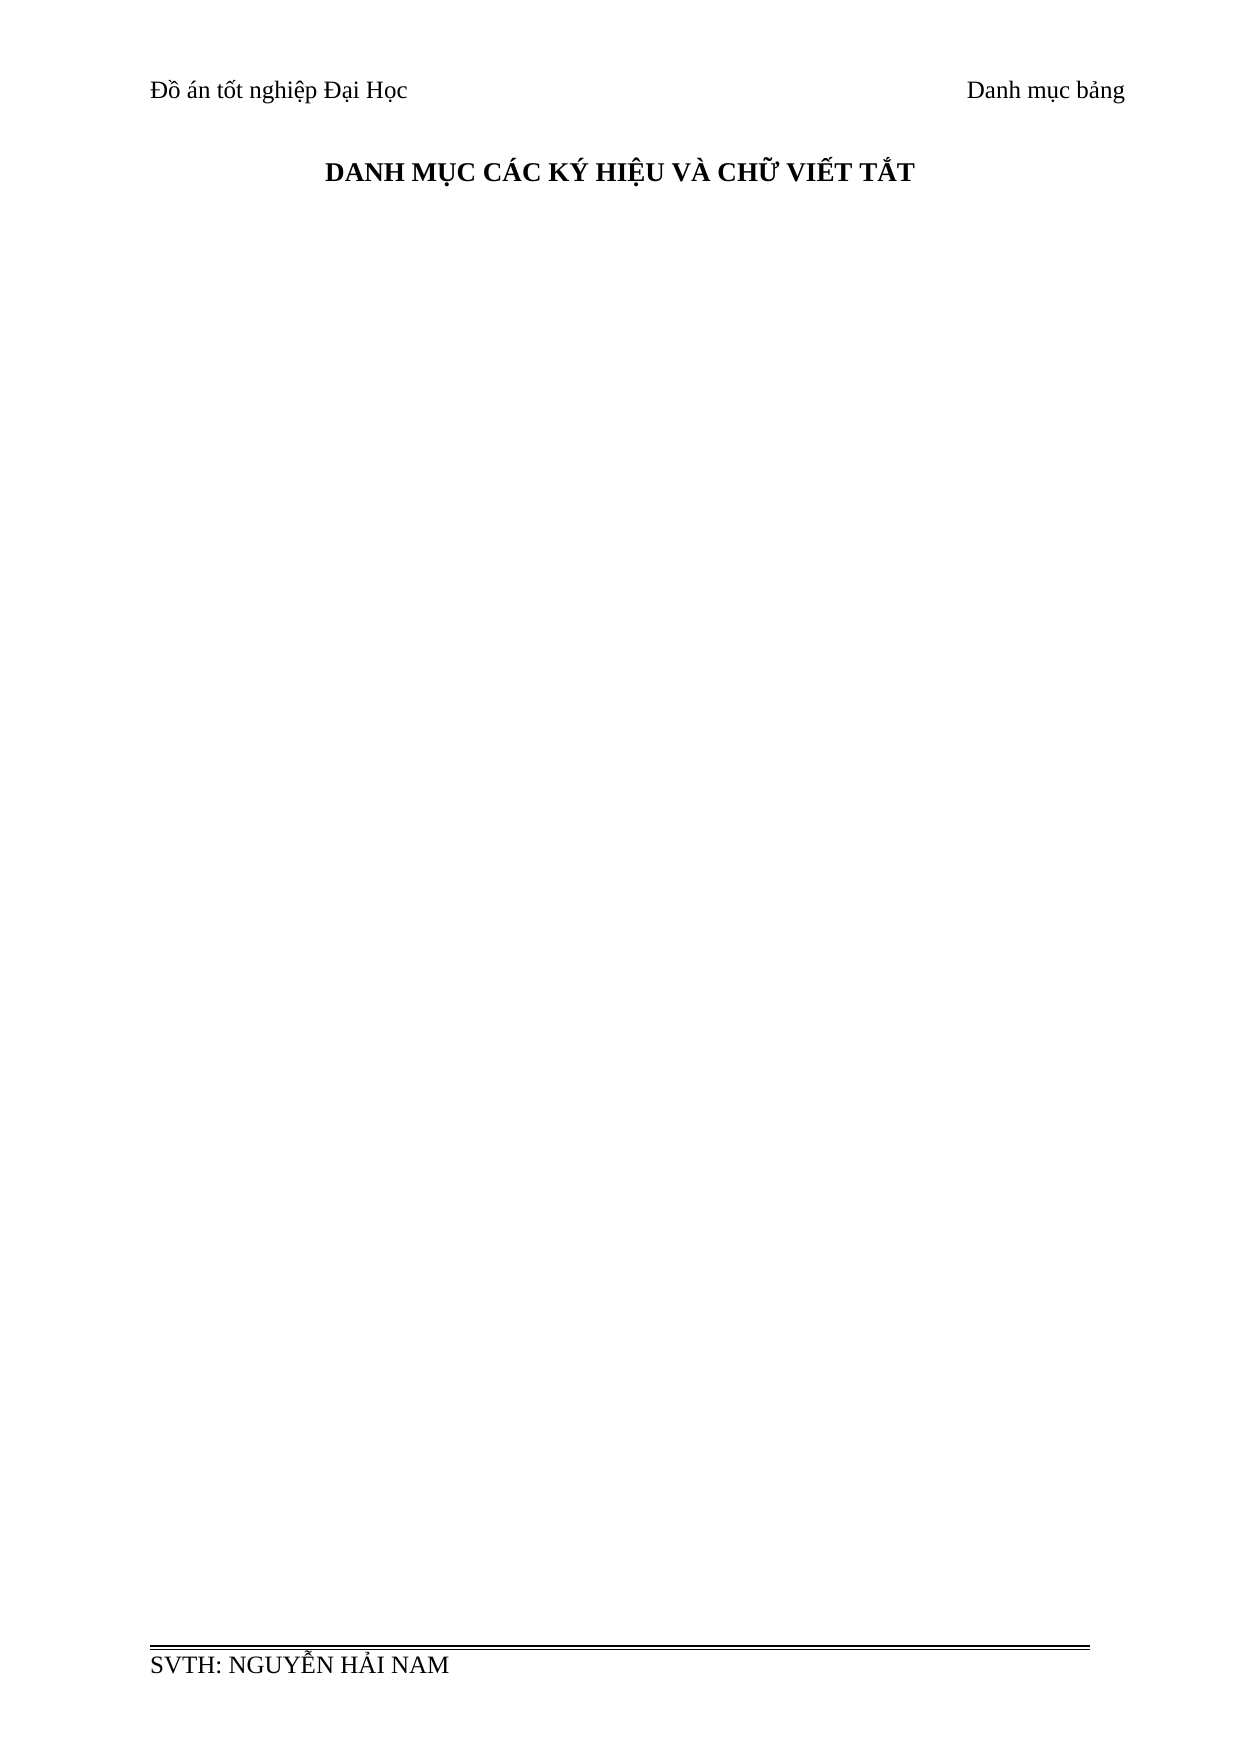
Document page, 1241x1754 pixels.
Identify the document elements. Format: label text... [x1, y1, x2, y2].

subtitle DANH MỤC CÁC KÝ HIỆU VÀ CHỮ VIẾT TẮT [150, 156, 1090, 187]
